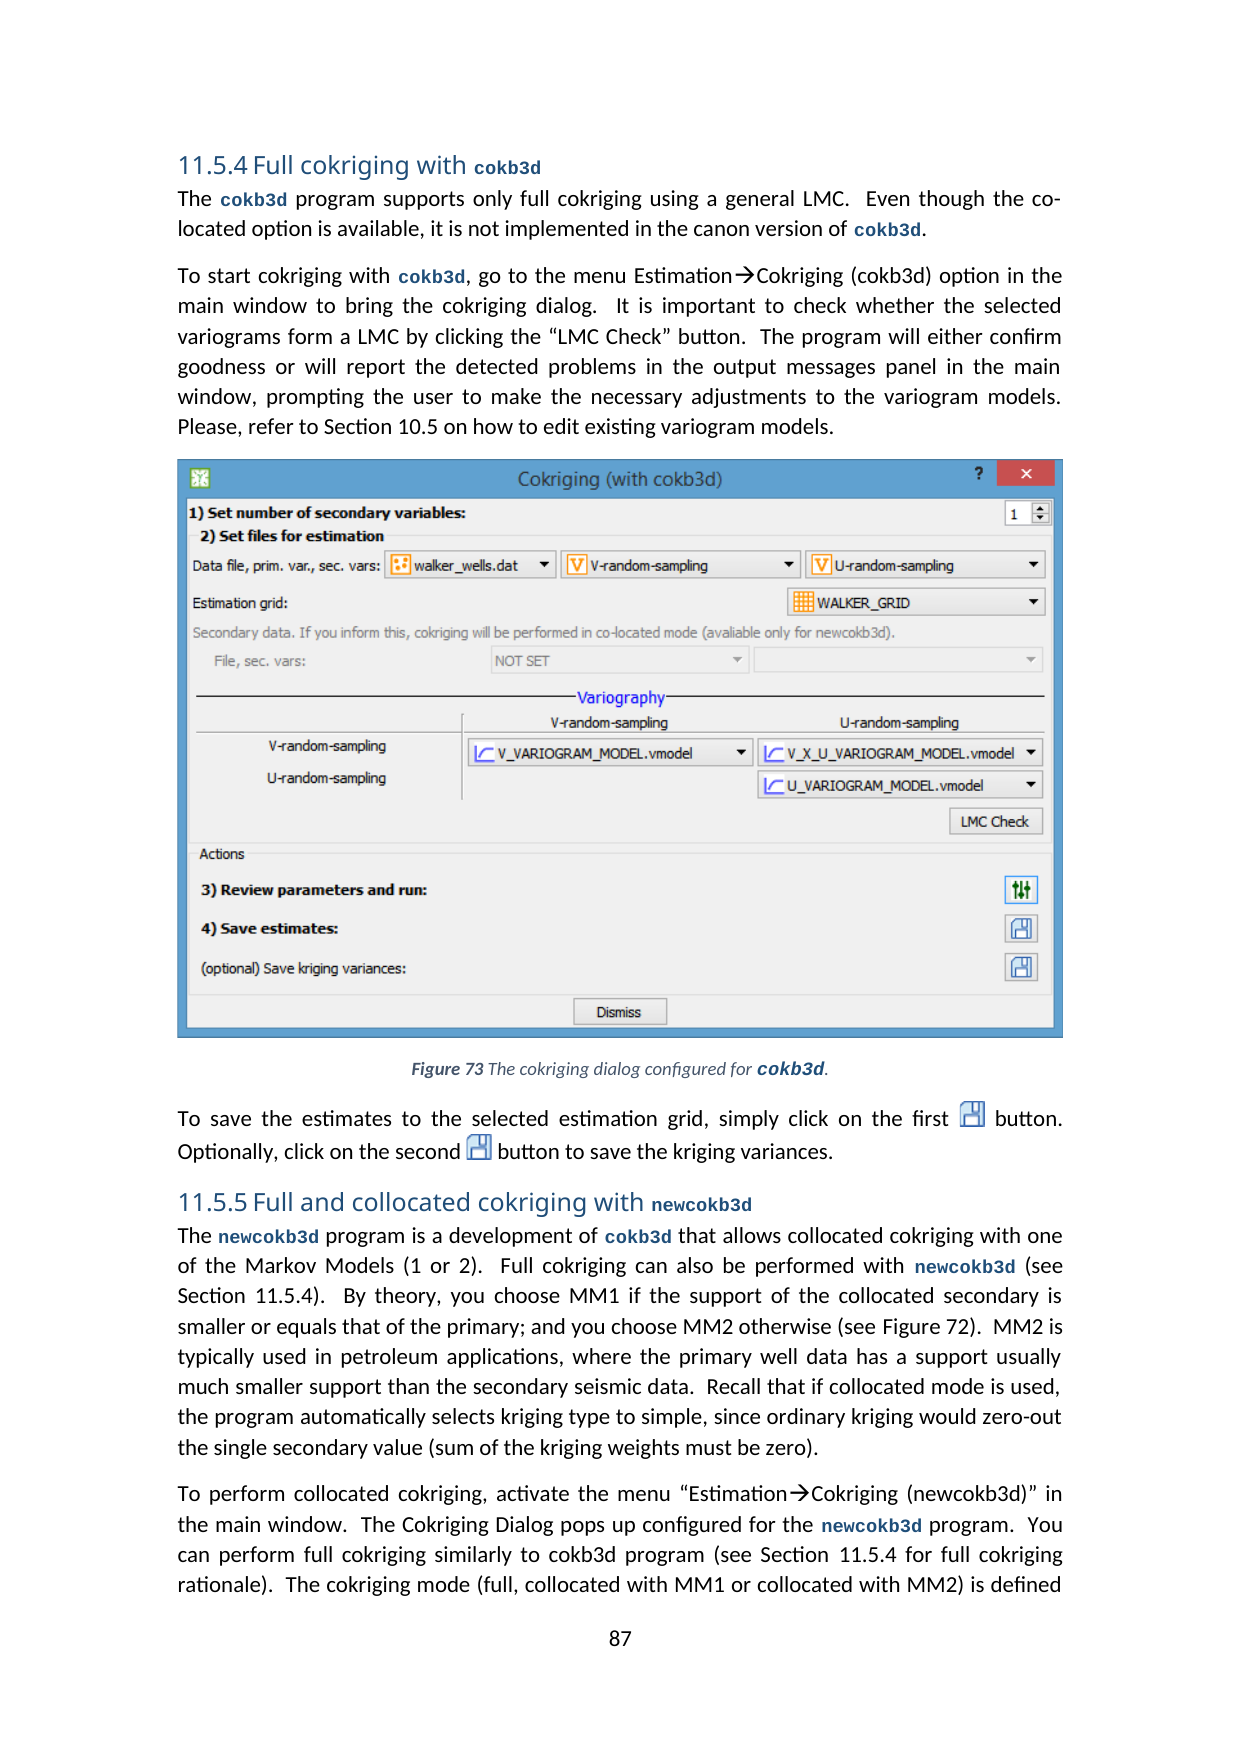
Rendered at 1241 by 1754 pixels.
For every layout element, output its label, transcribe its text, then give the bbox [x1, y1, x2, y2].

picture [177, 459, 1063, 1038]
picture [959, 1101, 985, 1127]
subtitle Full cokriging with cokb3d [177, 148, 1063, 182]
text To start cokriging with cokb3d, go to the menu EstimationCokriging (cokb3d) option in the main window to bring the cokriging dialog. It is important to check whether the selected variograms form a LMC by clicking the “LMC Check” button. The program will either confirm goodness or will report the detected problems in the output messages panel in the main window, prompting the user to make the necessary adjustments to the variogram models. Please, refer to Section 10.5 on how to edit existing variogram models. [177, 261, 1063, 441]
text The cokb3d program supports only full cokriging using a general LMC. Even though the co-located option is available, it is not implemented in the canon version of cokb3d. [177, 184, 1063, 243]
subtitle Full and collocated cokriging with newcokb3d [177, 1184, 1063, 1218]
text Figure 73 The cokriging dialog configured for cokb3d. [177, 1057, 1063, 1081]
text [177, 1479, 1063, 1598]
text The newcokb3d program is a development of cokb3d that allows collocated cokriging with one of the Markov Models (1 or 2). Full cokriging can also be performed with newcokb3d (see Section 11.5.4). By theory, you choose MM1 if the support of the collocated secondary is smaller or equals that of the primary; and you choose MM2 otherwise (see Figure 68). MM2 is typically used in petroleum applications, where the primary well data has a support usually much smaller support than the secondary seismic data. Recall that if collocated mode is used, the program automatically selects kriging type to simple, since ordinary kriging would zero-out the single secondary value (sum of the kriging weights must be zero). [177, 1221, 1063, 1461]
picture [466, 1134, 492, 1160]
text To save the estimates to the selected estimation grid, simply click on the first button. Optionally, click on the second button to save the kriging variances. [177, 1101, 1063, 1166]
